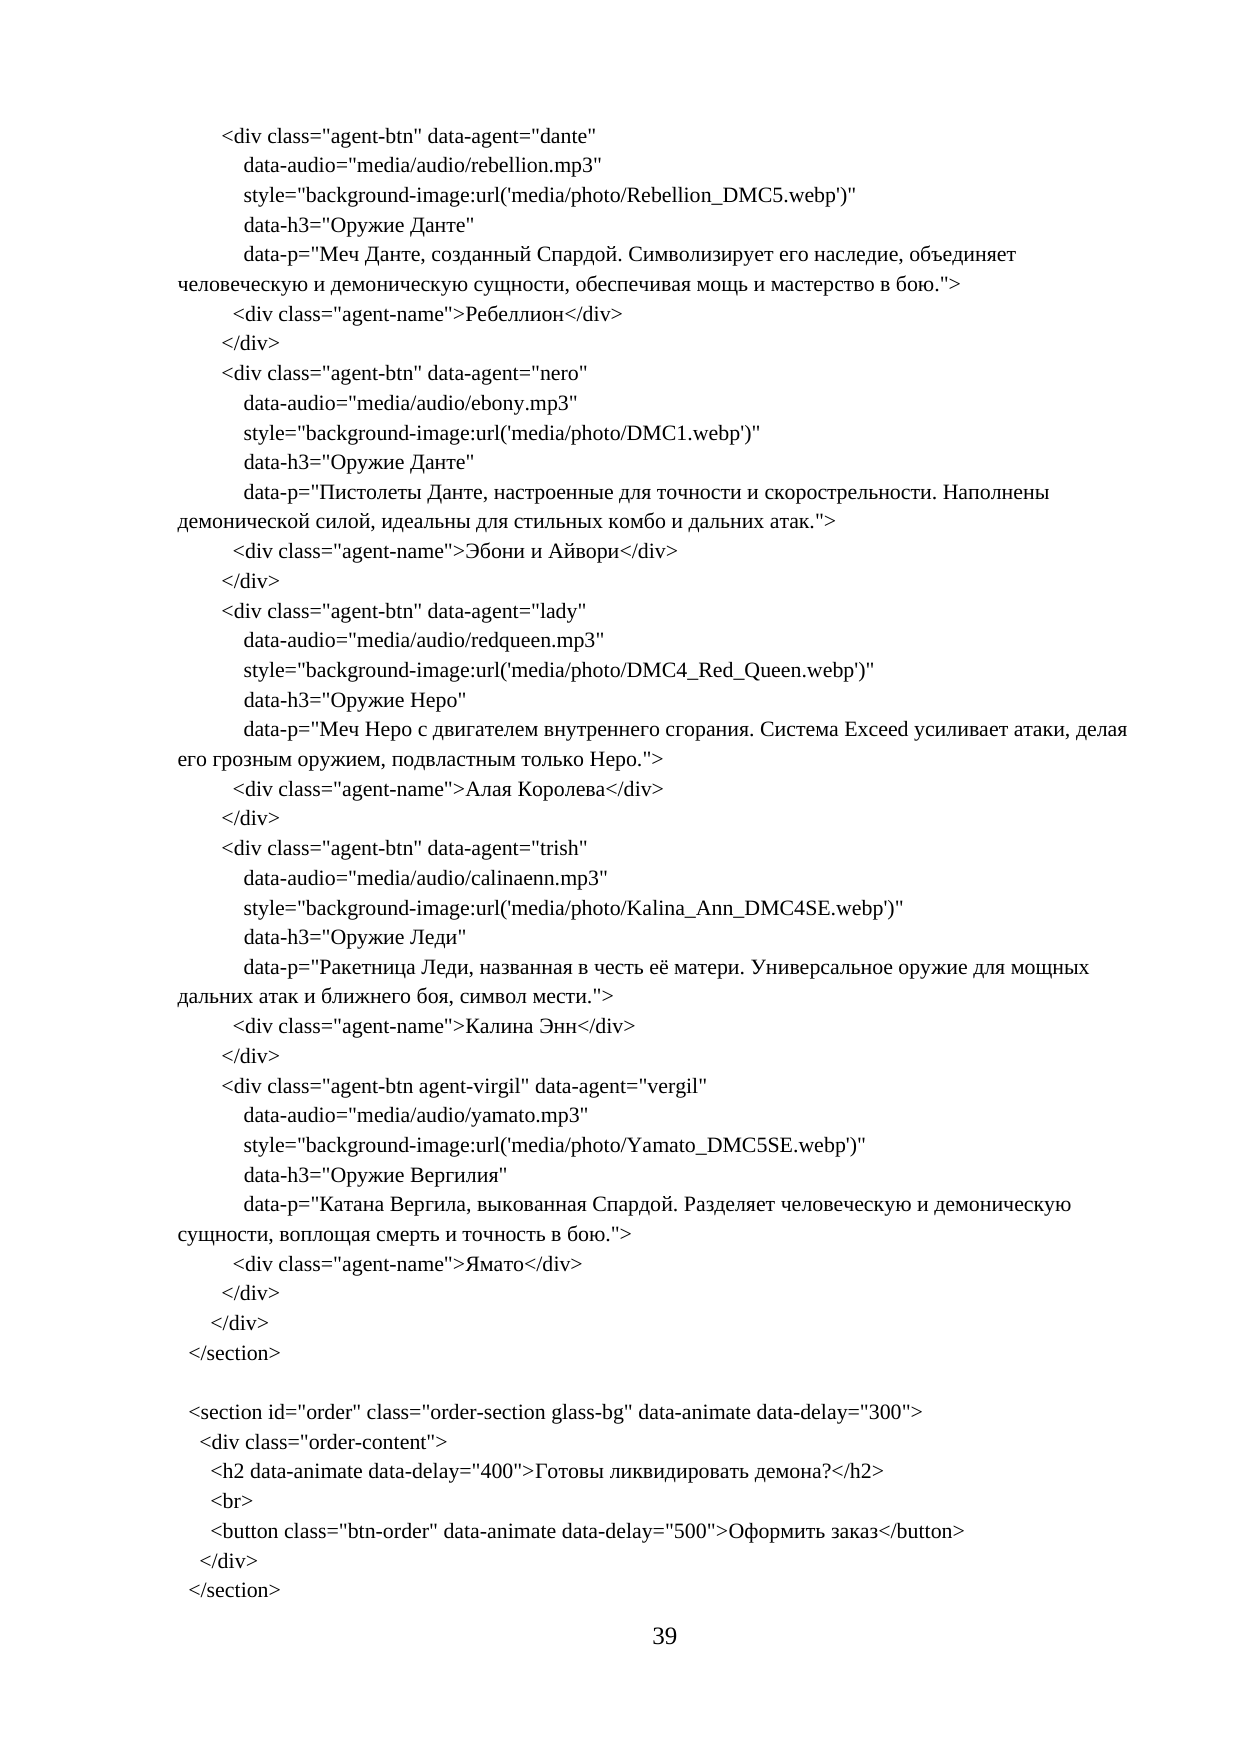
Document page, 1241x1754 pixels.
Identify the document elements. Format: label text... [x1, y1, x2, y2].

text </section> [177, 1573, 1152, 1602]
text <section id="order" class="order-section glass-bg" data-animate data-delay="300"> [177, 1395, 1152, 1424]
text </section> [177, 1335, 1152, 1365]
text <div class="agent-name">Ямато</div> [177, 1246, 1152, 1276]
text <div class="order-content"> [177, 1424, 1152, 1454]
text <div class="agent-name">Алая Королева</div> [177, 771, 1152, 801]
text data-audio="media/audio/yamato.mp3" [177, 1098, 1152, 1127]
text data-p="Катана Вергила, выкованная Спардой. Разделяет человеческую и демоническую сущности, воплощая смерть и точность в бою."> [177, 1187, 1152, 1246]
text </div> [177, 1276, 1152, 1306]
text data-audio="media/audio/rebellion.mp3" [177, 148, 1152, 177]
text style="background-image:url('media/photo/Yamato_DMC5SE.webp')" [177, 1127, 1152, 1157]
text data-p="Меч Данте, созданный Спардой. Символизирует его наследие, объединяет человеческую и демоническую сущности, обеспечивая мощь и мастерство в бою."> [177, 237, 1152, 296]
text <div class="agent-name">Калина Энн</div> [177, 1009, 1152, 1038]
text <div class="agent-name">Ребеллион</div> [177, 296, 1152, 326]
text data-p="Меч Неро с двигателем внутреннего сгорания. Система Exceed усиливает атаки, делая его грозным оружием, подвластным только Неро."> [177, 712, 1152, 771]
text <button class="btn-order" data-animate data-delay="500">Оформить заказ</button> [177, 1513, 1152, 1543]
text style="background-image:url('media/photo/Rebellion_DMC5.webp')" [177, 177, 1152, 207]
text style="background-image:url('media/photo/DMC4_Red_Queen.webp')" [177, 652, 1152, 682]
text style="background-image:url('media/photo/Kalina_Ann_DMC4SE.webp')" [177, 890, 1152, 920]
text data-p="Ракетница Леди, названная в честь её матери. Универсальное оружие для мощных дальних атак и ближнего боя, символ мести."> [177, 949, 1152, 1009]
text <div class="agent-btn agent-virgil" data-agent="vergil" [177, 1068, 1152, 1098]
text data-h3="Оружие Вергилия" [177, 1157, 1152, 1187]
text data-h3="Оружие Данте" [177, 207, 1152, 237]
text data-audio="media/audio/calinaenn.mp3" [177, 860, 1152, 890]
text data-audio="media/audio/ebony.mp3" [177, 385, 1152, 415]
text data-h3="Оружие Леди" [177, 920, 1152, 949]
text <div class="agent-btn" data-agent="nero" [177, 356, 1152, 385]
text </div> [177, 1038, 1152, 1068]
text </div> [177, 1306, 1152, 1335]
text data-audio="media/audio/redqueen.mp3" [177, 623, 1152, 652]
text <div class="agent-btn" data-agent="trish" [177, 831, 1152, 860]
text </div> [177, 801, 1152, 831]
text data-p="Пистолеты Данте, настроенные для точности и скорострельности. Наполнены демонической силой, идеальны для стильных комбо и дальних атак."> [177, 474, 1152, 534]
text data-h3="Оружие Данте" [177, 445, 1152, 474]
text <div class="agent-btn" data-agent="lady" [177, 593, 1152, 623]
text <h2 data-animate data-delay="400">Готовы ликвидировать демона?</h2> [177, 1454, 1152, 1484]
text <div class="agent-name">Эбони и Айвори</div> [177, 534, 1152, 563]
text </div> [177, 1543, 1152, 1573]
text <br> [177, 1484, 1152, 1513]
text <div class="agent-btn" data-agent="dante" [177, 118, 1152, 148]
text data-h3="Оружие Неро" [177, 682, 1152, 712]
text </div> [177, 563, 1152, 593]
text style="background-image:url('media/photo/DMC1.webp')" [177, 415, 1152, 445]
text </div> [177, 326, 1152, 356]
